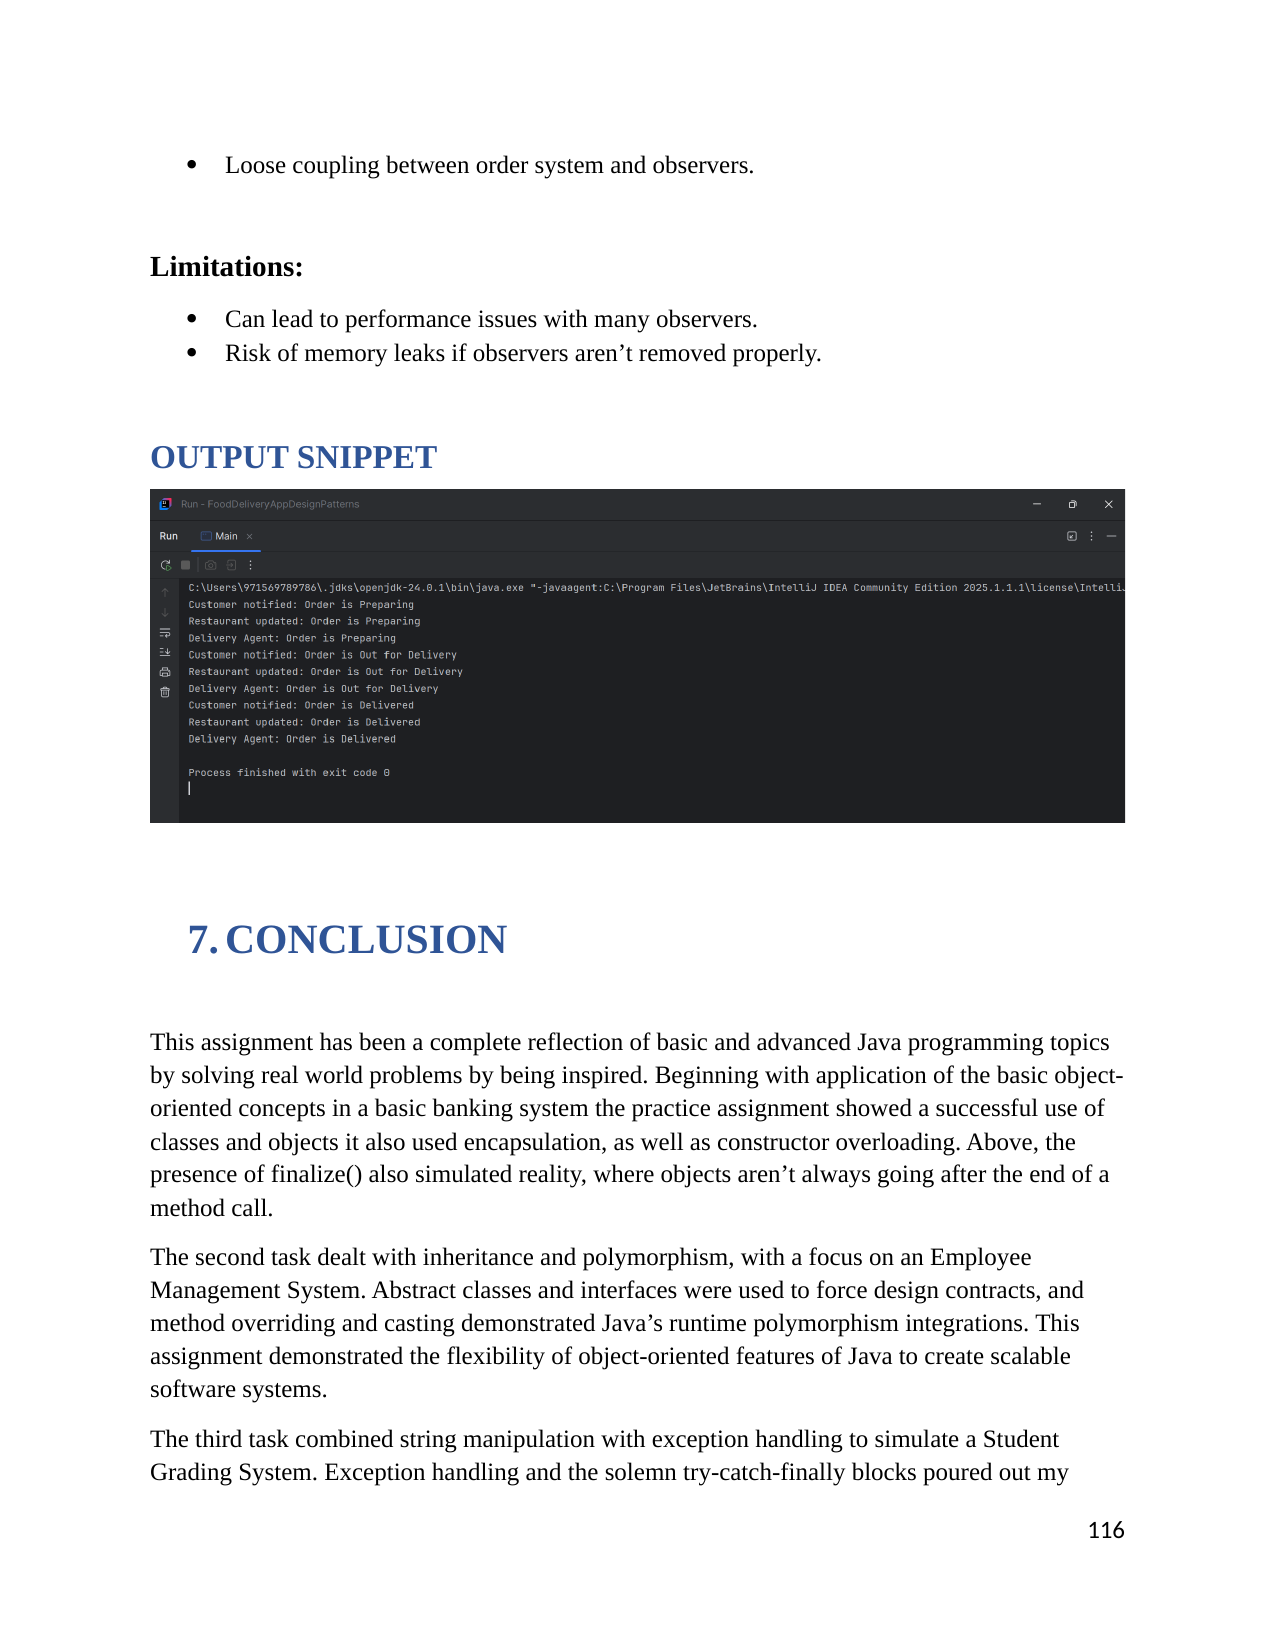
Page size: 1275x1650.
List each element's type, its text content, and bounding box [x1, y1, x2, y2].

list Risk of memory leaks if observers aren’t removed properly. [187, 338, 1125, 366]
list Can lead to performance issues with many observers. [187, 304, 1125, 333]
subtitle CONCLUSION [187, 914, 1125, 962]
text This assignment has been a complete reflection of basic and advanced Java programming topics by solving real world problems by being inspired. Beginning with application of the basic object-oriented concepts in a basic banking system the practice assignment showed a successful use of classes and objects it also used encapsulation, as well as constructor overloading. Above, the presence of finalize() also simulated reality, where objects aren’t always going after the end of a method call. [150, 1027, 1125, 1221]
list Loose coupling between order system and observers. [187, 150, 1125, 179]
text The second task dealt with inheritance and polymorphism, with a focus on an Employee Management System. Abstract classes and interfaces were used to force design contracts, and method overriding and casting demonstrated Java’s runtime polymorphism integrations. This assignment demonstrated the flexibility of object-oriented features of Java to create scalable software systems. [150, 1242, 1125, 1403]
subtitle OUTPUT SNIPPET [150, 437, 1125, 475]
picture [150, 489, 1125, 823]
text Limitations: [150, 249, 1125, 283]
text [150, 1424, 1125, 1486]
